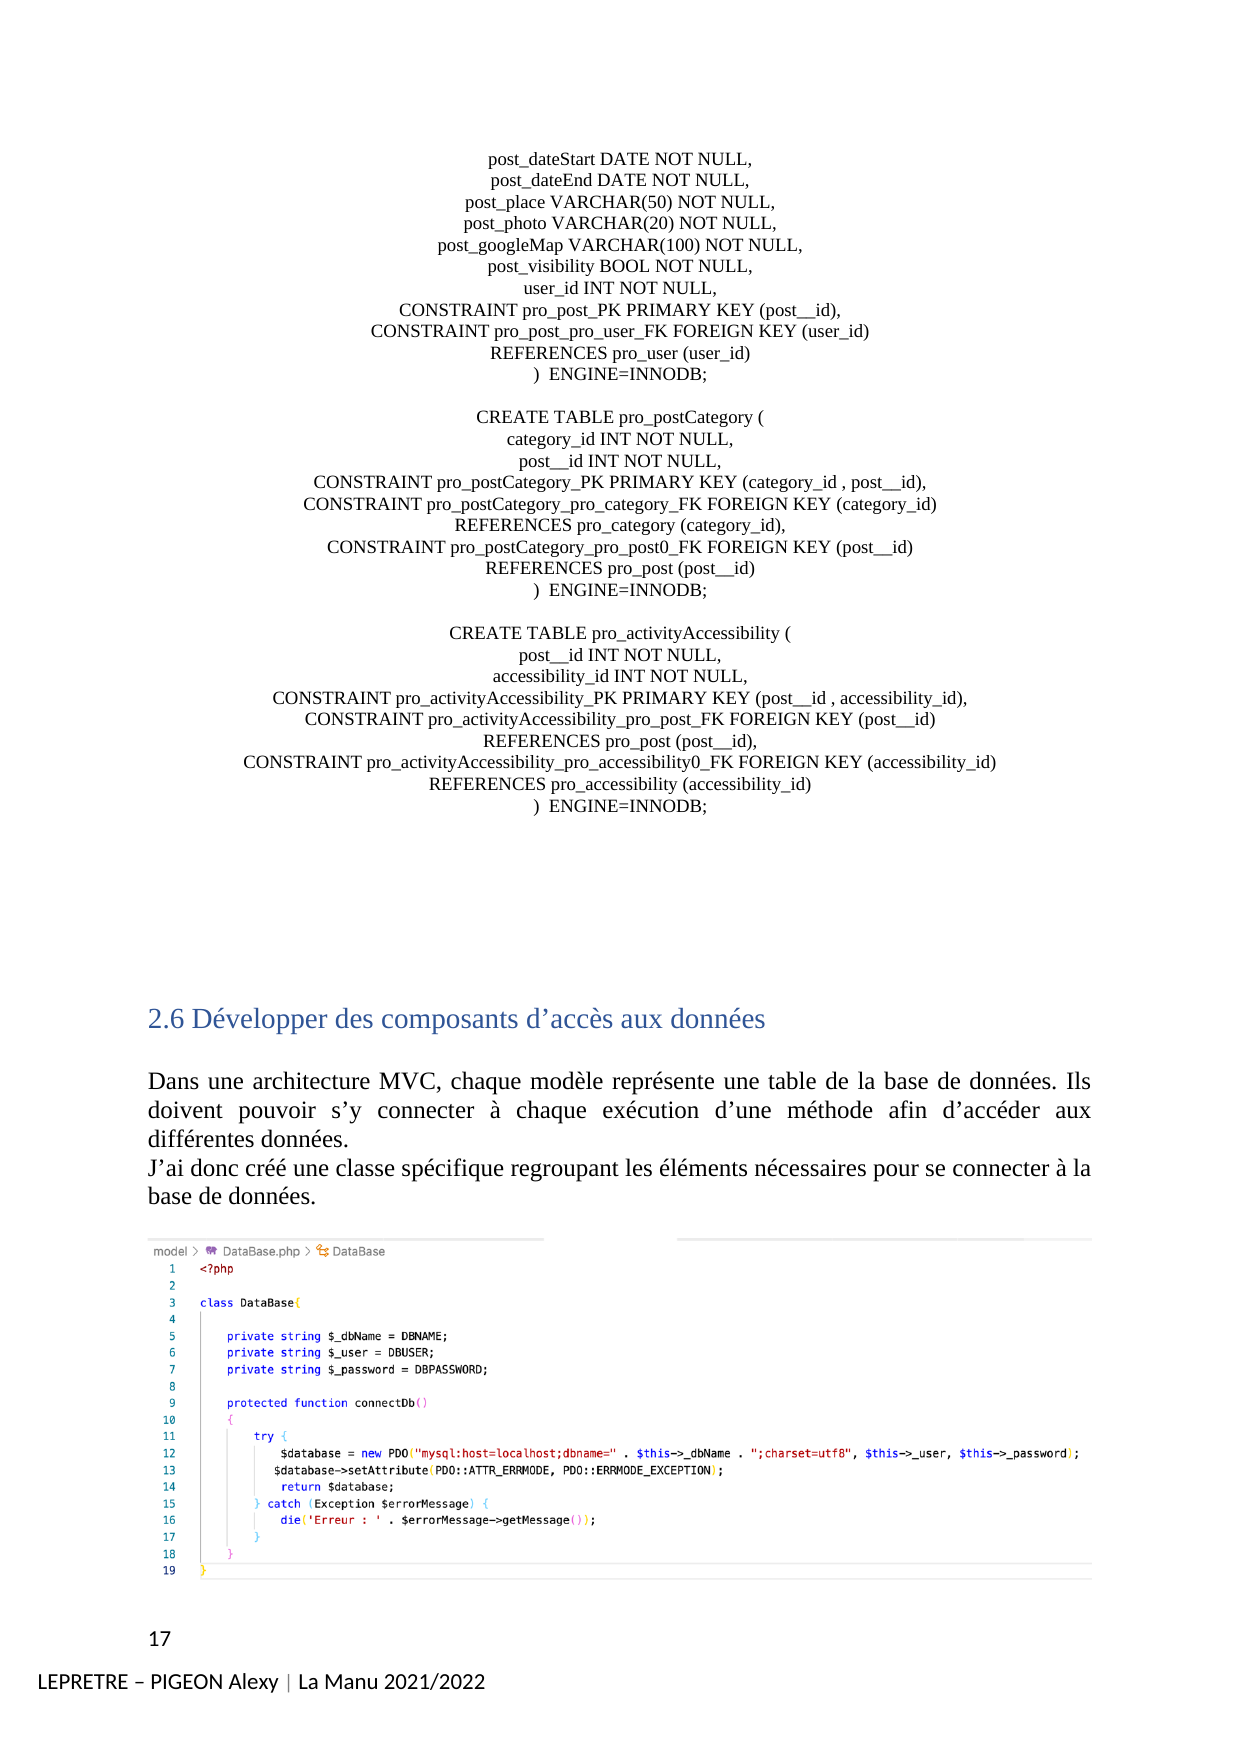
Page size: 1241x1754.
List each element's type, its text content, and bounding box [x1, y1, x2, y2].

text CONSTRAINT pro_post_pro_user_FK FOREIGN KEY (user_id) [148, 320, 1093, 342]
text CREATE TABLE pro_postCategory ( [148, 406, 1093, 428]
text post__id INT NOT NULL, [148, 643, 1093, 665]
text post_place VARCHAR(50) NOT NULL, [148, 191, 1093, 212]
text post_dateStart DATE NOT NULL, [148, 148, 1093, 169]
text REFERENCES pro_post (post__id) [148, 557, 1093, 579]
text ) ENGINE=INNODB; [148, 363, 1093, 385]
text CONSTRAINT pro_activityAccessibility_pro_accessibility0_FK FOREIGN KEY (accessibility_id) [148, 751, 1093, 773]
text Dans une architecture MVC, chaque modèle représente une table de la base de données. Ils doivent pouvoir s’y connecter à chaque exécution d’une méthode afin d’accéder aux différentes données. [148, 1066, 1093, 1153]
text CONSTRAINT pro_postCategory_pro_category_FK FOREIGN KEY (category_id) [148, 493, 1093, 514]
text ) ENGINE=INNODB; [148, 579, 1093, 600]
text REFERENCES pro_post (post__id), [148, 730, 1093, 751]
text CONSTRAINT pro_postCategory_pro_post0_FK FOREIGN KEY (post__id) [148, 536, 1093, 557]
text category_id INT NOT NULL, [148, 428, 1093, 449]
text CONSTRAINT pro_activityAccessibility_pro_post_FK FOREIGN KEY (post__id) [148, 708, 1093, 730]
text user_id INT NOT NULL, [148, 277, 1093, 298]
text accessibility_id INT NOT NULL, [148, 665, 1093, 687]
text REFERENCES pro_accessibility (accessibility_id) [148, 773, 1093, 794]
text post_dateEnd DATE NOT NULL, [148, 169, 1093, 191]
text CONSTRAINT pro_post_PK PRIMARY KEY (post__id), [148, 298, 1093, 320]
text J’ai donc créé une classe spécifique regroupant les éléments nécessaires pour se connecter à la base de données. [148, 1153, 1093, 1210]
text post__id INT NOT NULL, [148, 449, 1093, 471]
text post_visibility BOOL NOT NULL, [148, 255, 1093, 277]
text post_photo VARCHAR(20) NOT NULL, [148, 212, 1093, 234]
text REFERENCES pro_user (user_id) [148, 342, 1093, 363]
text CONSTRAINT pro_postCategory_PK PRIMARY KEY (category_id , post__id), [148, 471, 1093, 493]
text ) ENGINE=INNODB; [148, 794, 1093, 816]
text CREATE TABLE pro_activityAccessibility ( [148, 622, 1093, 643]
text REFERENCES pro_category (category_id), [148, 514, 1093, 536]
subtitle 2.6 Développer des composants d’accès aux données [148, 1001, 1093, 1035]
text CONSTRAINT pro_activityAccessibility_PK PRIMARY KEY (post__id , accessibility_id), [148, 687, 1093, 708]
text post_googleMap VARCHAR(100) NOT NULL, [148, 234, 1093, 255]
picture [147, 1238, 1092, 1599]
